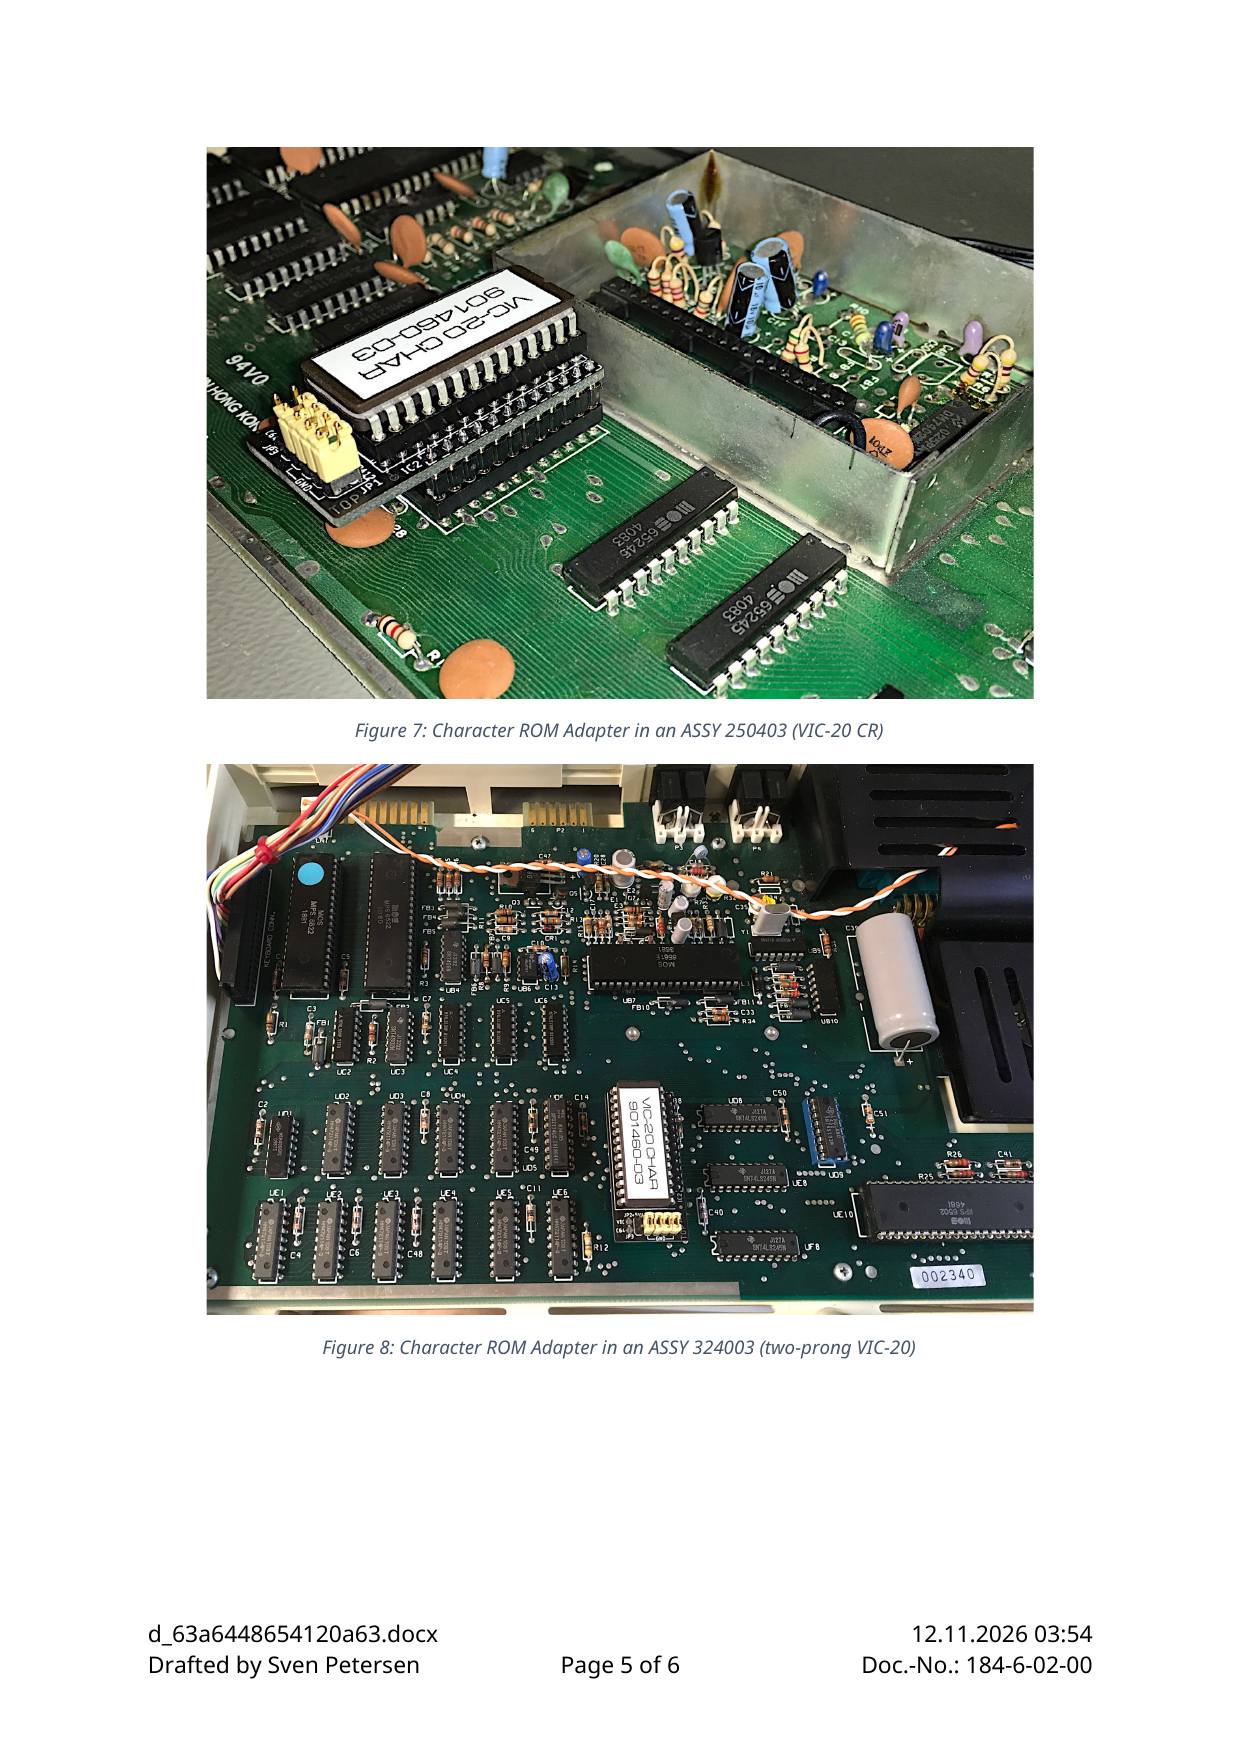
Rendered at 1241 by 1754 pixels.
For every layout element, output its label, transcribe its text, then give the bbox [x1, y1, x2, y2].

text Figure 8: Character ROM Adapter in an ASSY 324003 (two-prong VIC-20) [148, 1334, 1093, 1360]
picture [206, 147, 1034, 699]
picture [206, 764, 1034, 1315]
